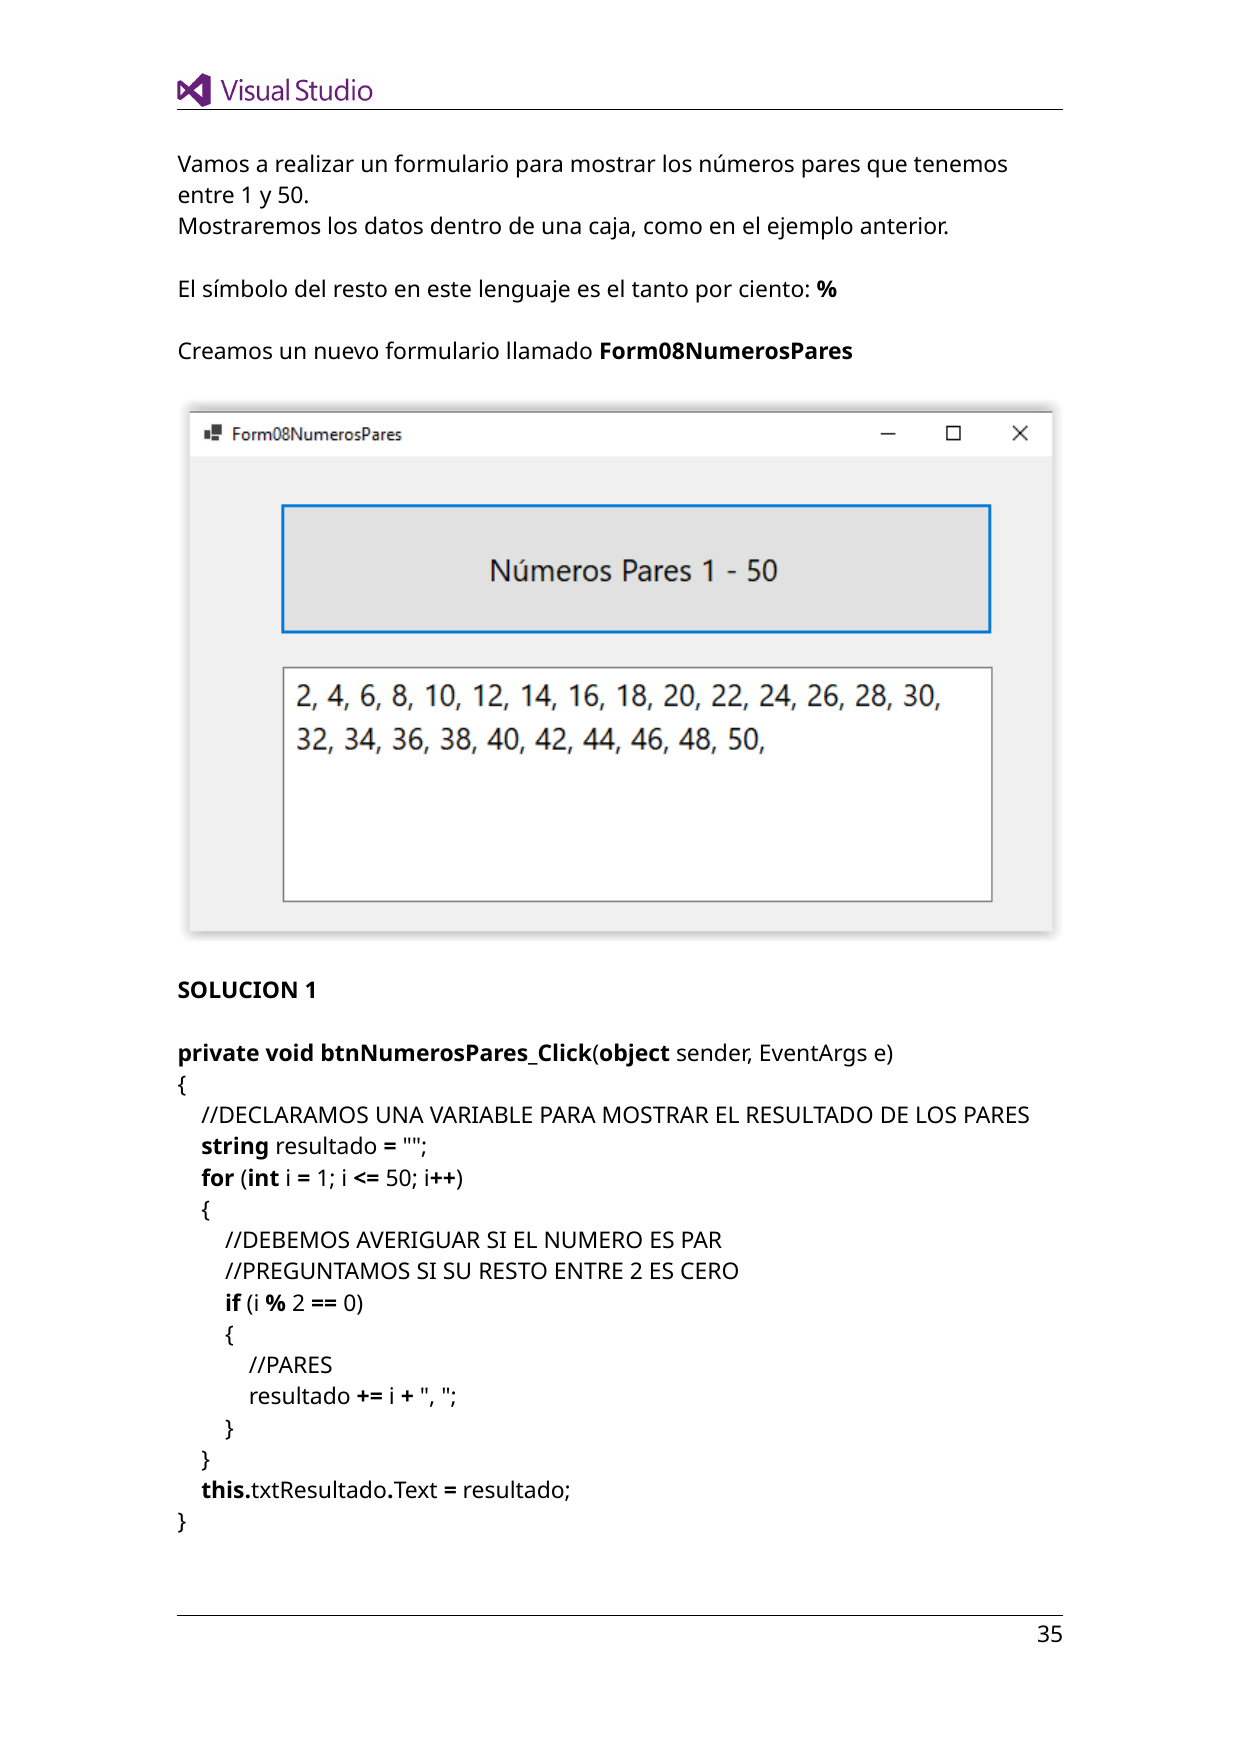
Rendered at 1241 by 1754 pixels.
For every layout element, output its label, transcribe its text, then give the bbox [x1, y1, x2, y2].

text } [177, 1505, 1063, 1536]
text //PARES [177, 1349, 1063, 1380]
text resultado += i + ", "; [177, 1380, 1063, 1411]
text SOLUCION 1 [177, 974, 1063, 1005]
text } [177, 1411, 1063, 1443]
picture [177, 397, 1063, 943]
text { [177, 1318, 1063, 1349]
text { [177, 1068, 1063, 1099]
text if (i % 2 == 0) [177, 1286, 1063, 1318]
text this.txtResultado.Text = resultado; [177, 1474, 1063, 1505]
text //DEBEMOS AVERIGUAR SI EL NUMERO ES PAR [177, 1224, 1063, 1255]
text //PREGUNTAMOS SI SU RESTO ENTRE 2 ES CERO [177, 1255, 1063, 1286]
text //DECLARAMOS UNA VARIABLE PARA MOSTRAR EL RESULTADO DE LOS PARES [177, 1099, 1063, 1130]
text El símbolo del resto en este lenguaje es el tanto por ciento: % [177, 273, 1063, 304]
text Mostraremos los datos dentro de una caja, como en el ejemplo anterior. [177, 210, 1063, 241]
text } [177, 1443, 1063, 1474]
text private void btnNumerosPares_Click(object sender, EventArgs e) [177, 1036, 1063, 1068]
text for (int i = 1; i <= 50; i++) [177, 1161, 1063, 1193]
picture [177, 73, 375, 107]
text Vamos a realizar un formulario para mostrar los números pares que tenemos entre 1 y 50. [177, 148, 1063, 210]
text string resultado = ""; [177, 1130, 1063, 1161]
text { [177, 1193, 1063, 1224]
text Creamos un nuevo formulario llamado Form08NumerosPares [177, 335, 1063, 366]
